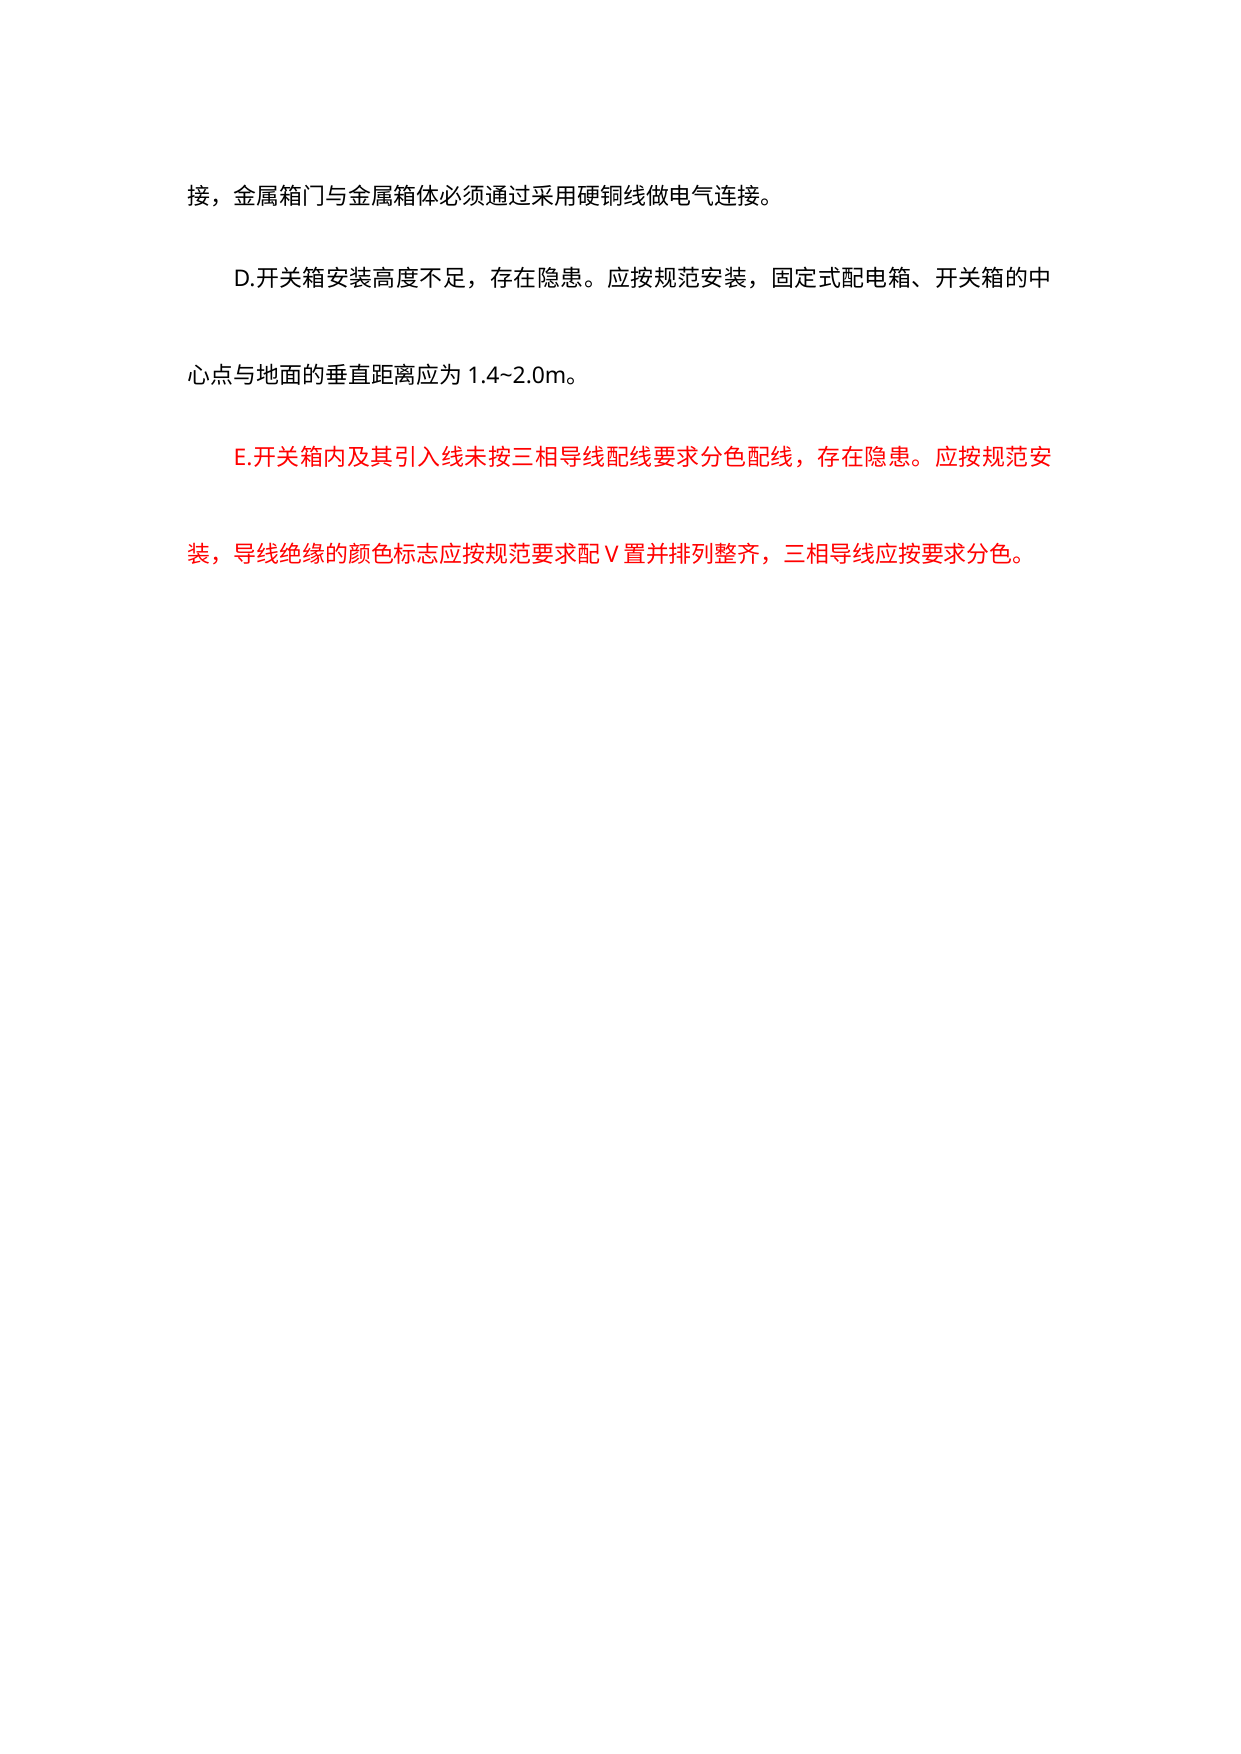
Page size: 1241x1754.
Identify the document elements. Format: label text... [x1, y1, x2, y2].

text D.开关箱安装高度不足，存在隐患。应按规范安装，固定式配电箱、开关箱的中心点与地面的垂直距离应为1.4~2.0m。 [187, 243, 1053, 406]
text E.开关箱内及其引入线未按三相导线配线要求分色配线，存在隐患。应按规范安装，导线绝缘的颜色标志应按规范要求配V置并排列整齐，三相导线应按要求分色。 [187, 423, 1053, 585]
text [187, 162, 1053, 227]
